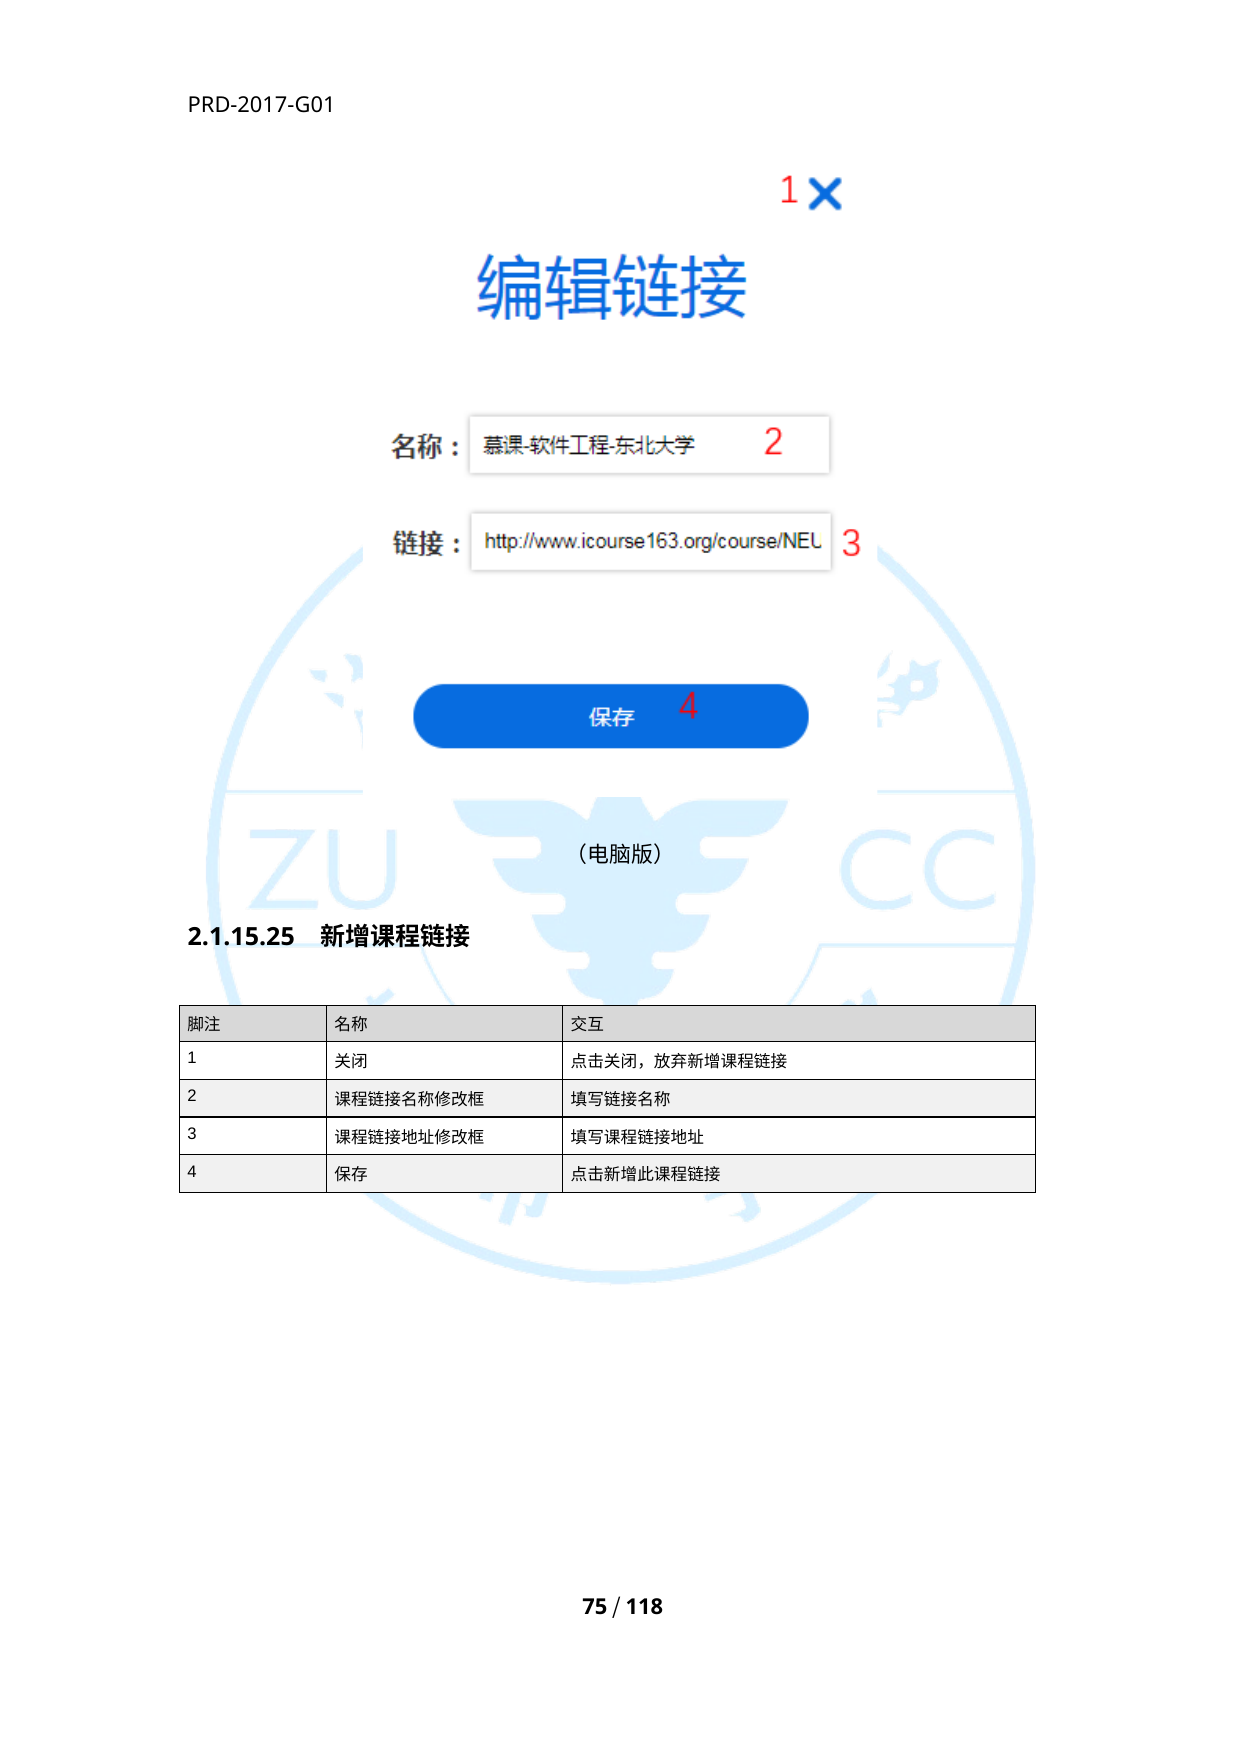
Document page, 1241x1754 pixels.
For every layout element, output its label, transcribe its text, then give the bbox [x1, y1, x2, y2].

table_cell 1 [180, 1042, 326, 1079]
table_cell 2 [180, 1080, 326, 1116]
table_header 交互 [563, 1006, 1035, 1041]
table_cell 点击关闭，放弃新增课程链接 [563, 1042, 1035, 1079]
table_cell 课程链接地址修改框 [327, 1118, 562, 1154]
text （电脑版） [187, 837, 1053, 869]
table_cell 填写课程链接地址 [563, 1118, 1035, 1154]
table_cell 3 [180, 1118, 326, 1154]
picture [362, 162, 878, 797]
table_cell 课程链接名称修改框 [327, 1080, 562, 1116]
table_cell 填写链接名称 [563, 1080, 1035, 1116]
table_cell 关闭 [327, 1042, 562, 1079]
text 新增课程链接 [187, 902, 1053, 967]
table_cell 保存 [327, 1155, 562, 1192]
table_header 名称 [327, 1006, 562, 1041]
table_cell 4 [180, 1155, 326, 1192]
table_cell 点击新增此课程链接 [563, 1155, 1035, 1192]
table_header 脚注 [180, 1006, 326, 1041]
